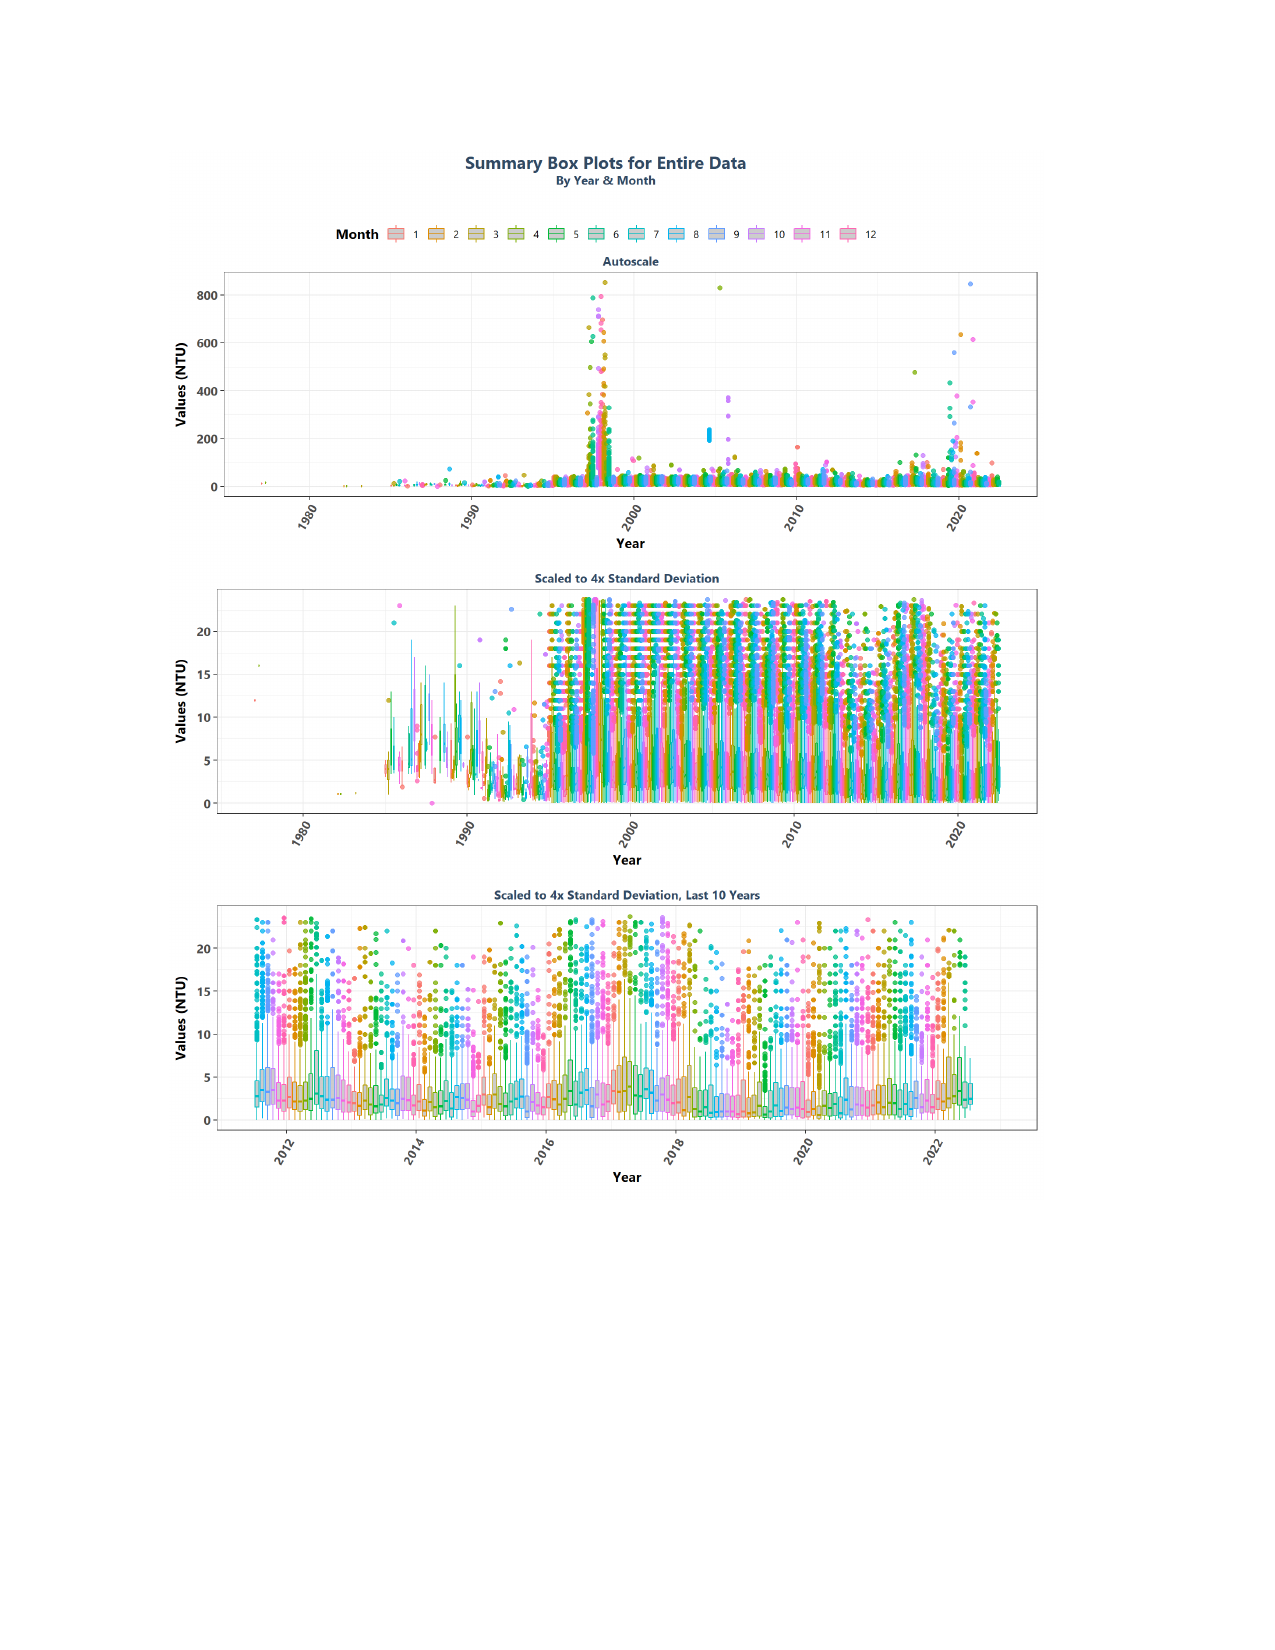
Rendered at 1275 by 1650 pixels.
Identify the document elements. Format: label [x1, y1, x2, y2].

picture [168, 150, 1044, 1200]
